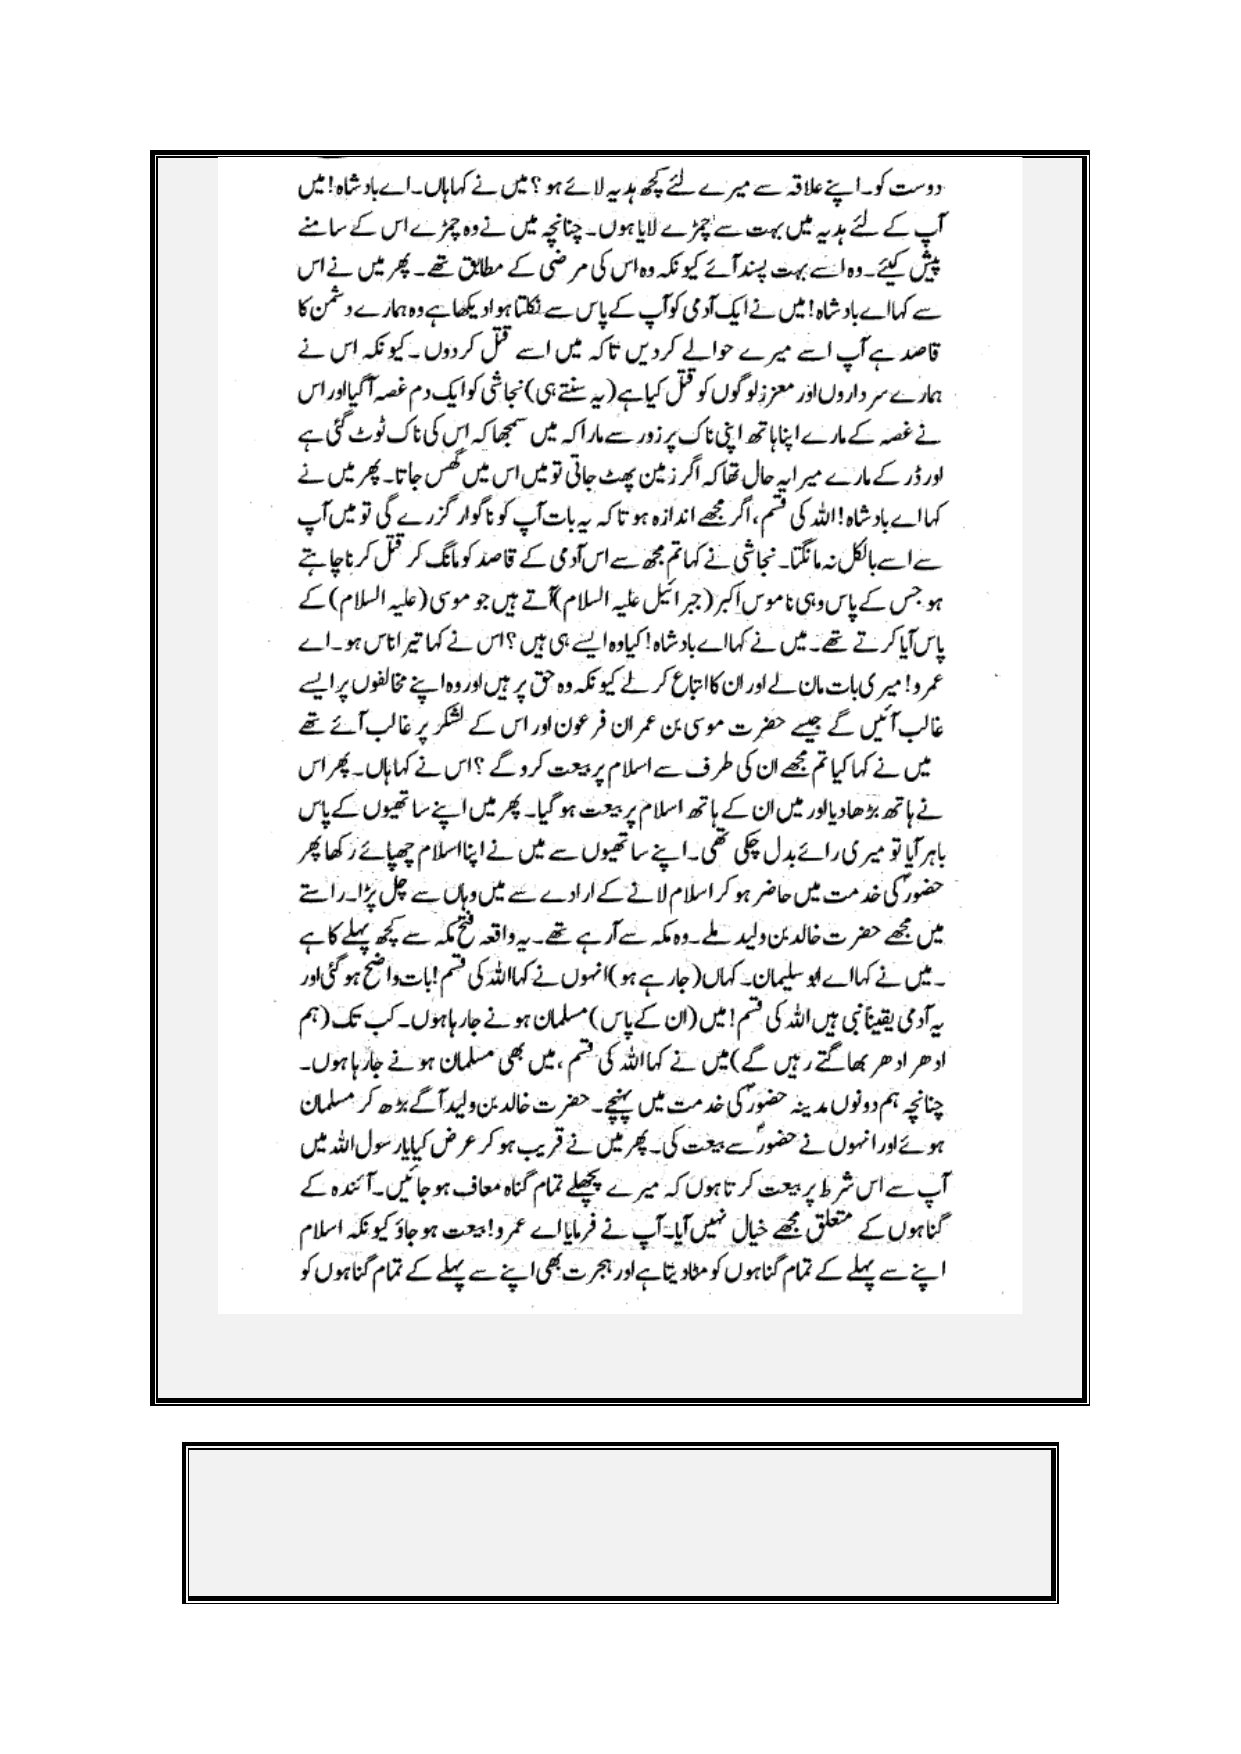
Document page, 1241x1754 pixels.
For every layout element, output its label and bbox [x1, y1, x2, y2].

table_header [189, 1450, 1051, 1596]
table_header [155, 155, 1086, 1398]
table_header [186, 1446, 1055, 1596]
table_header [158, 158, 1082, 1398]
picture [217, 157, 1023, 1314]
